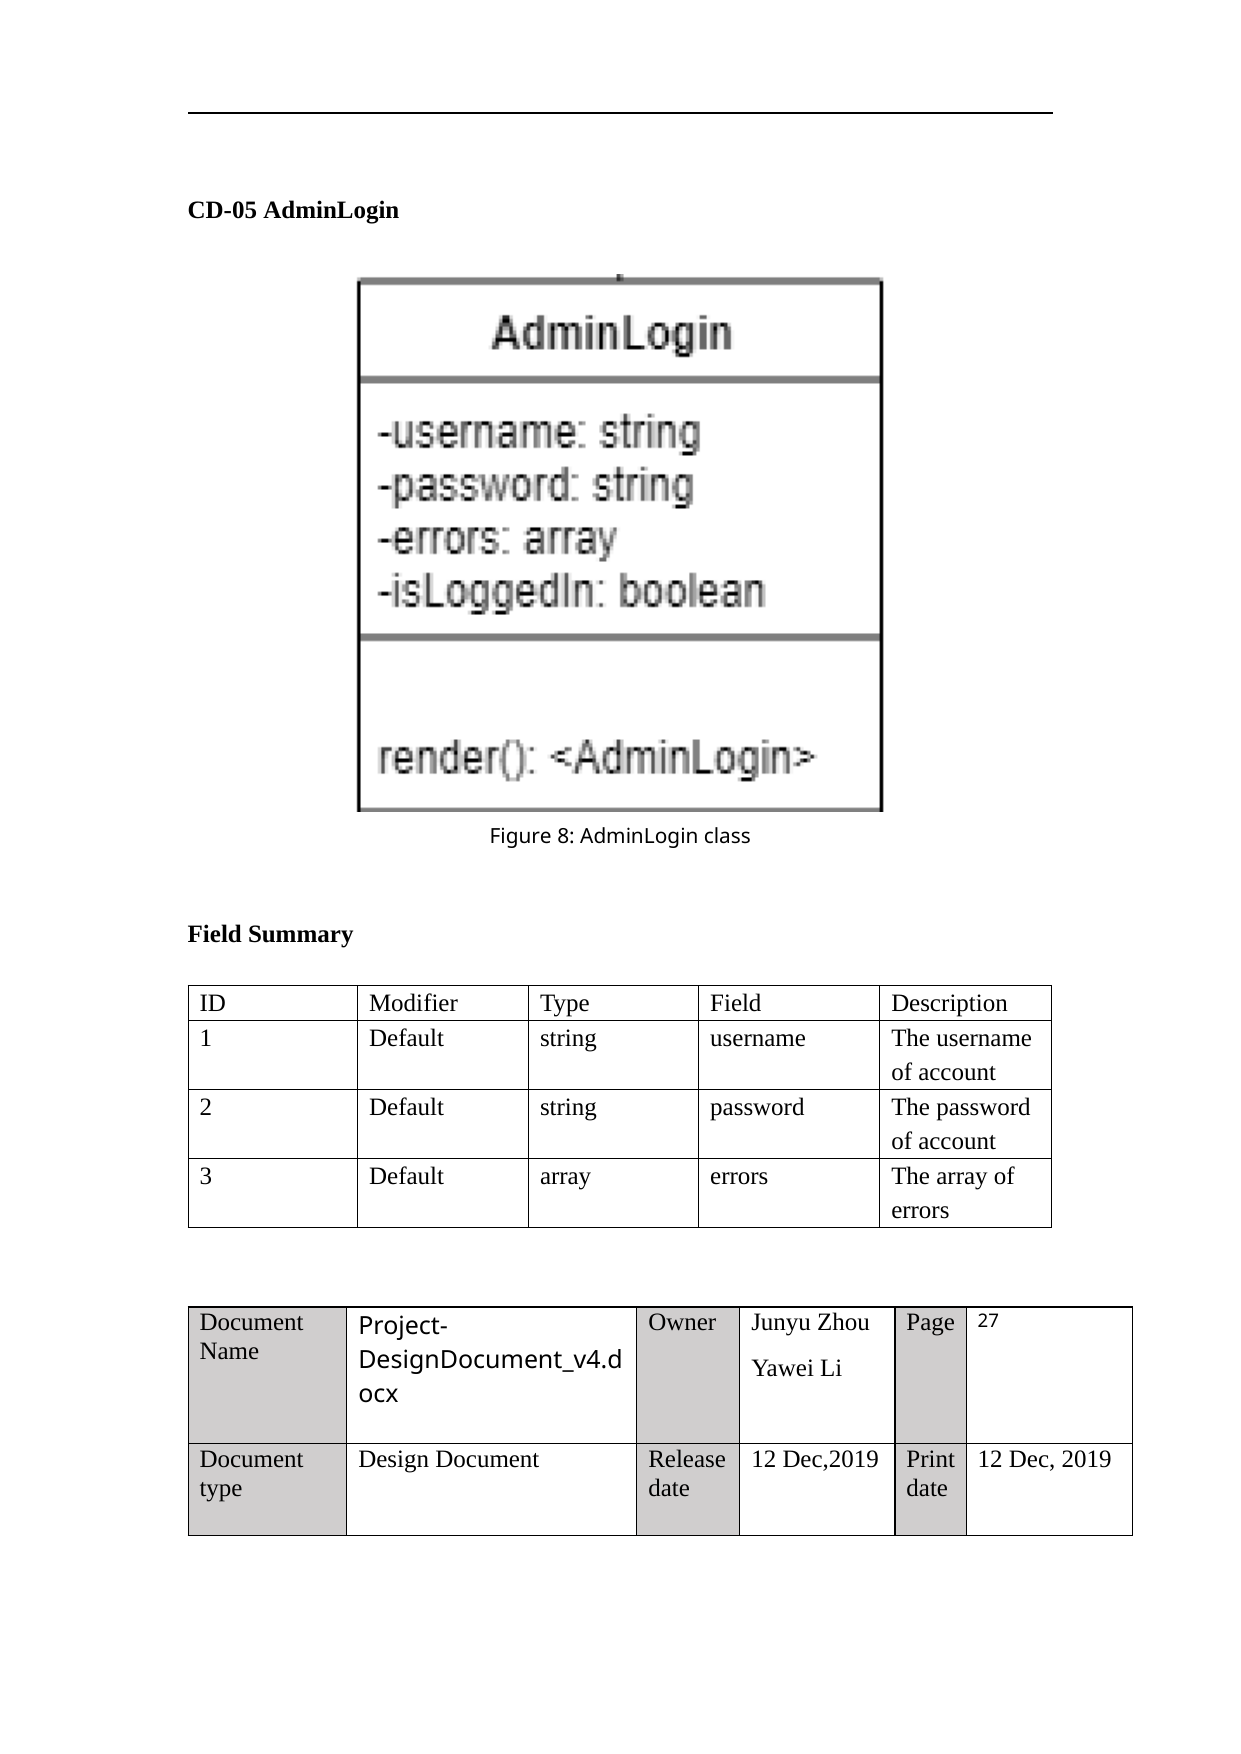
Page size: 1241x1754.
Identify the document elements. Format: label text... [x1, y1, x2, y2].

subtitle CD-05 AdminLogin [187, 193, 1053, 227]
table_cell Default [358, 1159, 528, 1227]
table_header ID [189, 986, 357, 1020]
table_cell string [529, 1021, 698, 1089]
text Figure : AdminLogin class [187, 818, 1053, 852]
picture [354, 274, 887, 812]
table_cell password [699, 1090, 879, 1158]
table_cell Default [358, 1021, 528, 1089]
table_cell Default [358, 1090, 528, 1158]
table_cell 3 [189, 1159, 357, 1227]
table_cell username [699, 1021, 879, 1089]
table_cell The array of errors [880, 1159, 1051, 1227]
table_cell The username of account [880, 1021, 1051, 1089]
text Field Summary [187, 917, 1053, 951]
table_cell errors [699, 1159, 879, 1227]
table_header Field [699, 986, 879, 1020]
table_header Description [880, 986, 1051, 1020]
table_cell string [529, 1090, 698, 1158]
table_cell 2 [189, 1090, 357, 1158]
table_header Modifier [358, 986, 528, 1020]
table_header Type [529, 986, 698, 1020]
table_cell array [529, 1159, 698, 1227]
table_cell The password of account [880, 1090, 1051, 1158]
table_cell 1 [189, 1021, 357, 1089]
